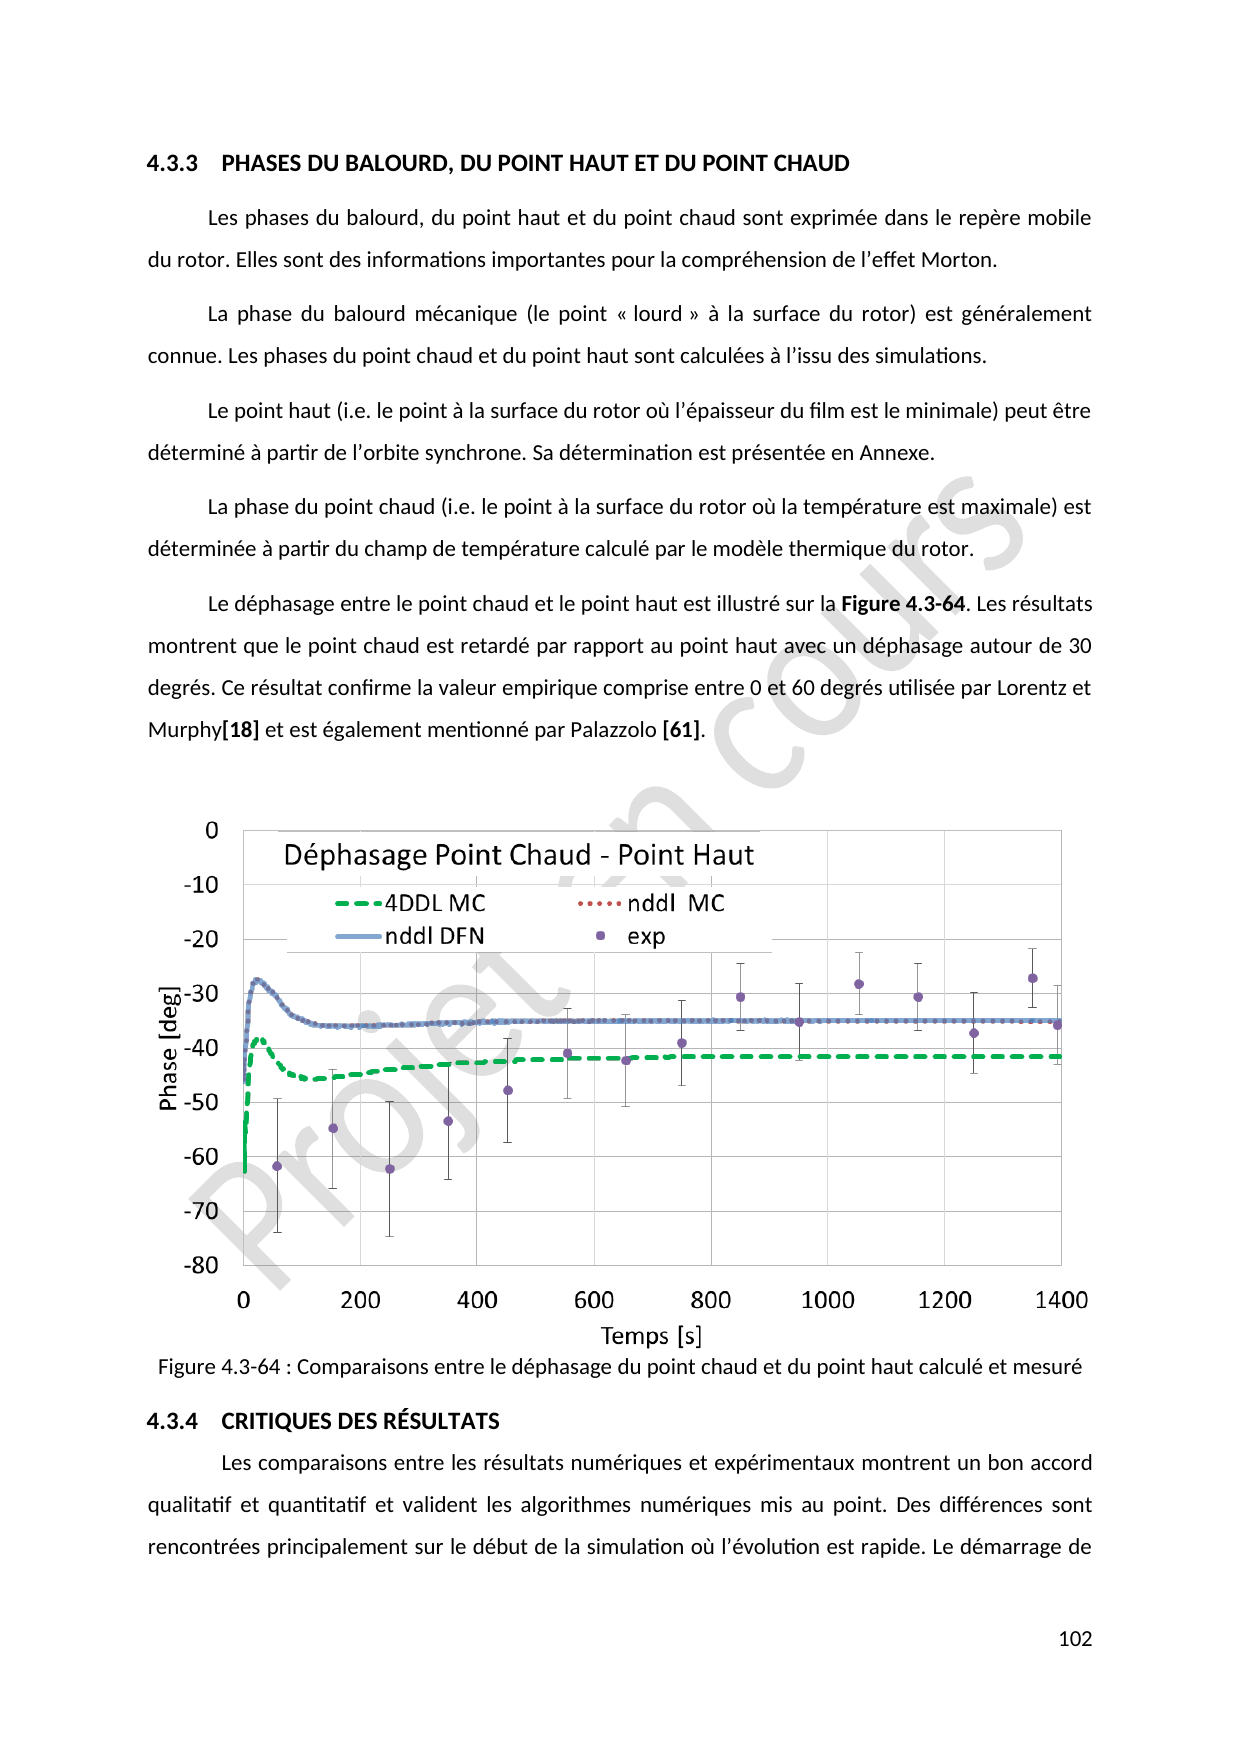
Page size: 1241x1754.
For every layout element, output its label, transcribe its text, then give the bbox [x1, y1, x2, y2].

text La phase du balourd mécanique (le point « lourd » à la surface du rotor) est généralement connue. Les phases du point chaud et du point haut sont calculées à l’issu des simulations. [148, 299, 1093, 369]
text La phase du point chaud (i.e. le point à la surface du rotor où la température est maximale) est déterminée à partir du champ de température calculé par le modèle thermique du rotor. [148, 492, 1093, 562]
subtitle Phases du balourd, du point haut et du point chaud [146, 148, 1093, 178]
picture [147, 781, 1099, 1353]
text Les phases du balourd, du point haut et du point chaud sont exprimée dans le repère mobile du rotor. Elles sont des informations importantes pour la compréhension de l’effet Morton. [148, 203, 1093, 273]
text Le point haut (i.e. le point à la surface du rotor où l’épaisseur du film est le minimale) peut être déterminé à partir de l’orbite synchrone. Sa détermination est présentée en Annexe. [148, 396, 1093, 466]
subtitle Critiques des résultats [146, 1405, 1093, 1436]
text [148, 1448, 1093, 1560]
